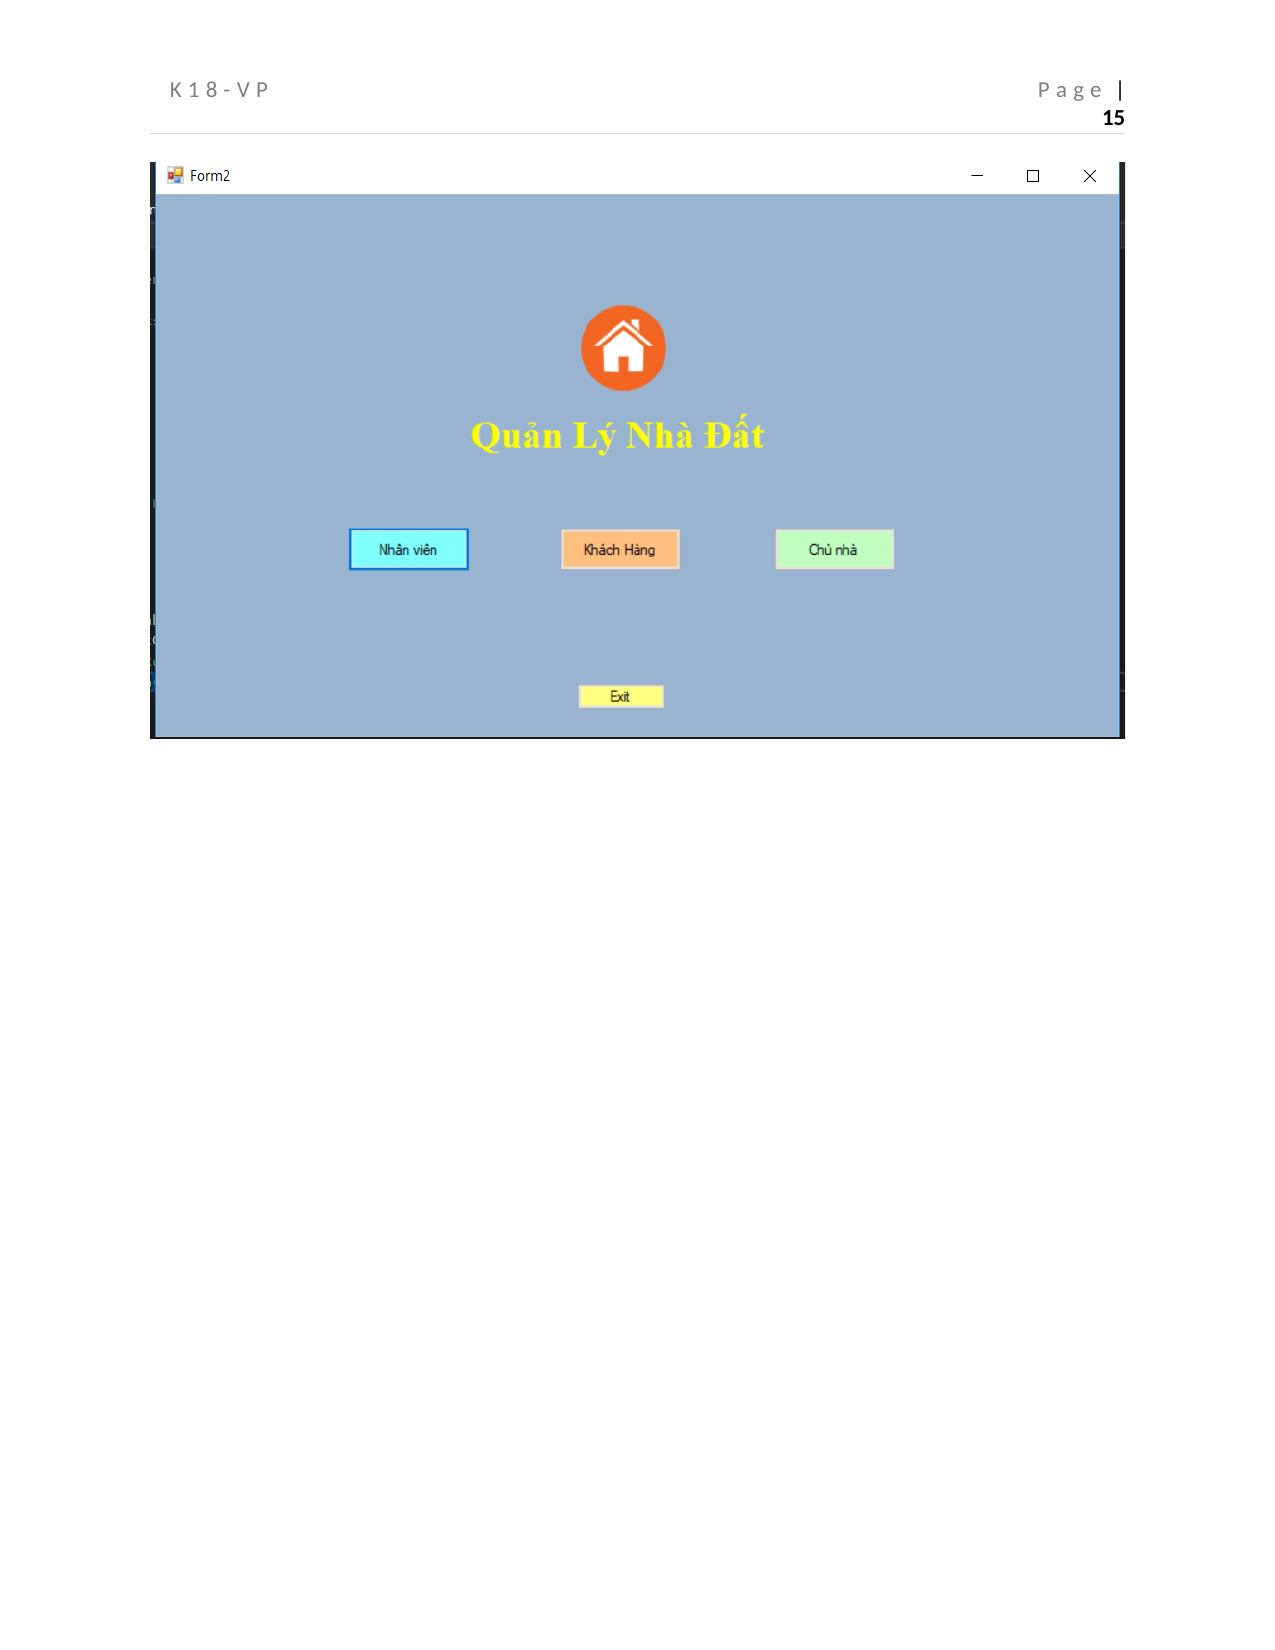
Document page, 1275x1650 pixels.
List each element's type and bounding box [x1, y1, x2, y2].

picture [150, 162, 1125, 739]
